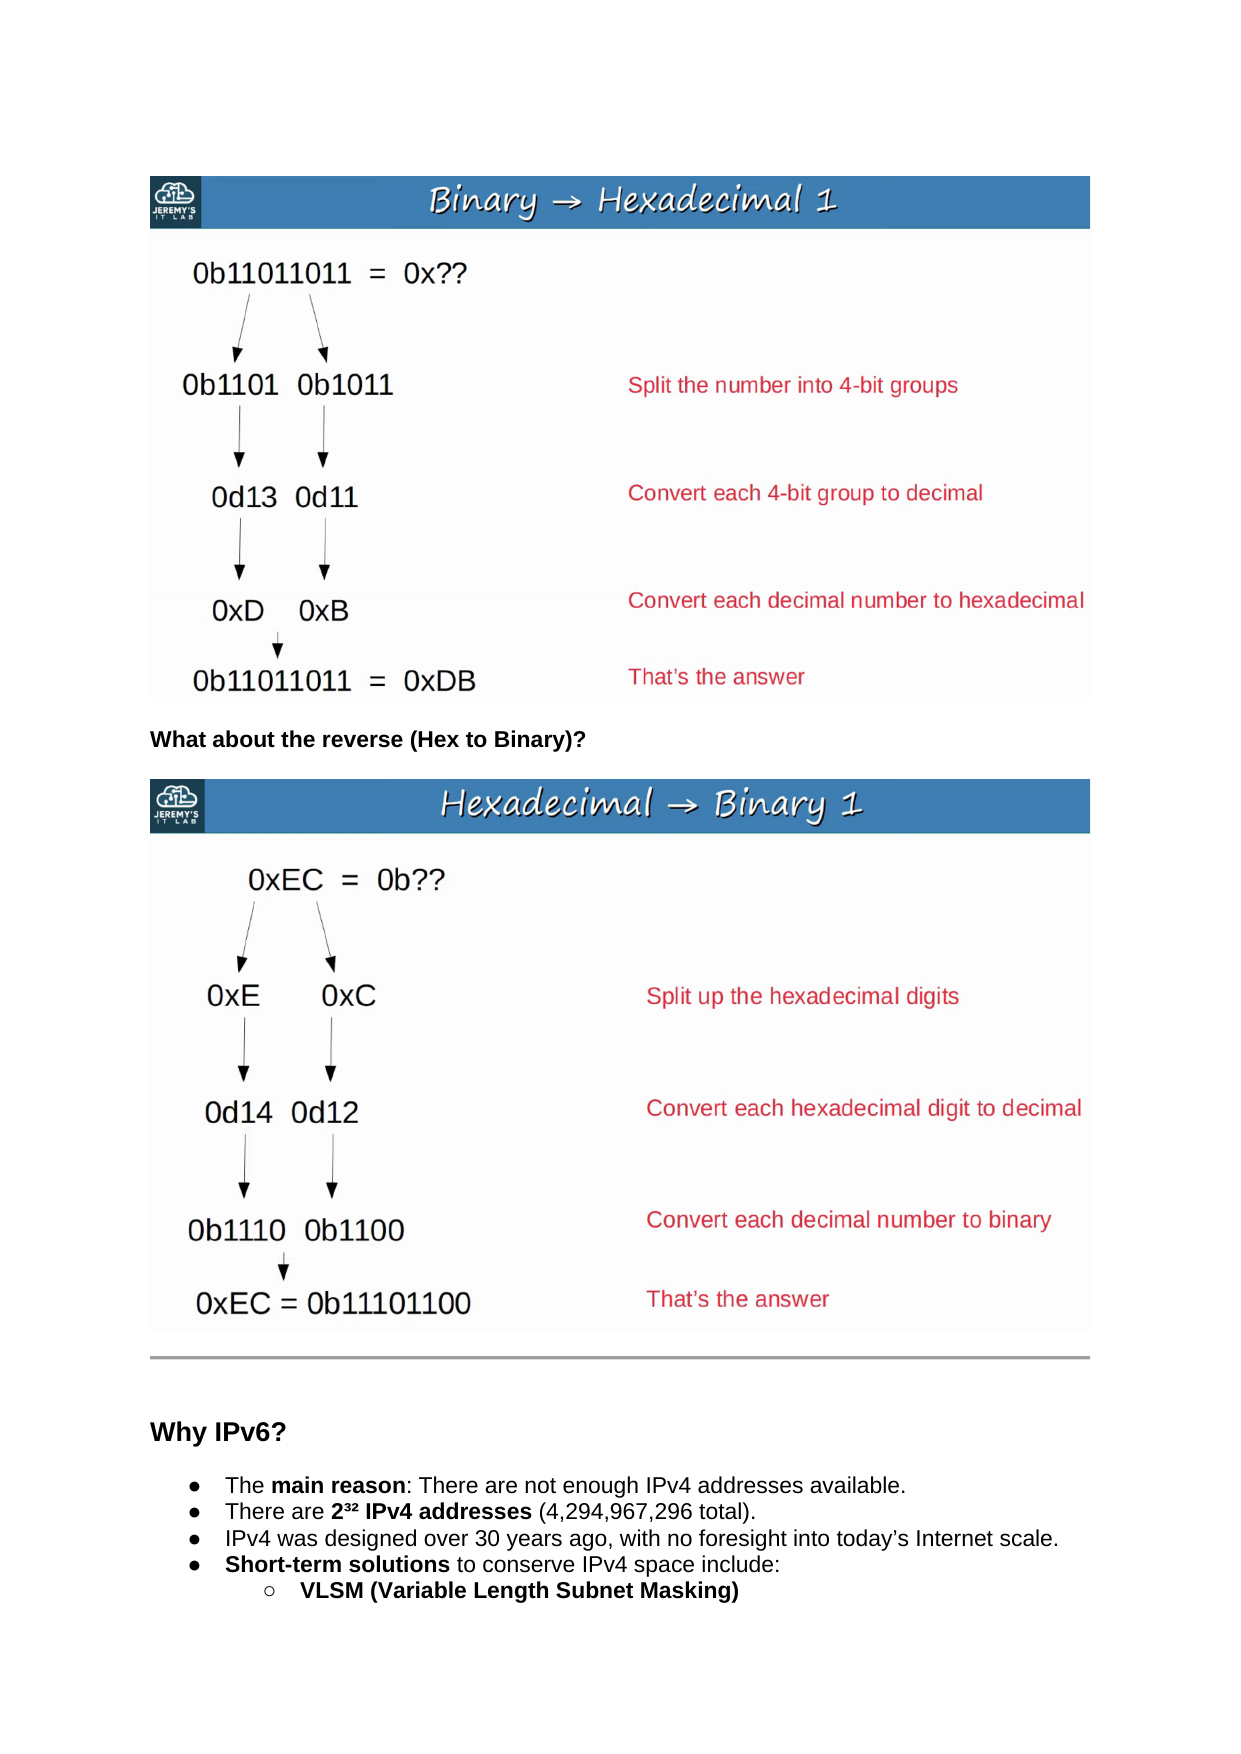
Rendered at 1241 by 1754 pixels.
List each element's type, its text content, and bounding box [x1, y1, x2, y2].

list There are 2³² IPv4 addresses (4,294,967,296 total). [187, 1498, 1090, 1524]
list The main reason: There are not enough IPv4 addresses available. [187, 1472, 1090, 1498]
list Short-term solutions to conserve IPv4 space include: [187, 1551, 1090, 1577]
picture [150, 779, 1091, 1332]
subtitle Why IPv6? [150, 1416, 1090, 1447]
picture [150, 176, 1091, 702]
list VLSM (Variable Length Subnet Masking) [262, 1577, 1090, 1603]
text What about the reverse (Hex to Binary)? [150, 726, 1090, 779]
list IPv4 was designed over 30 years ago, with no foresight into today’s Internet scale. [187, 1524, 1090, 1551]
